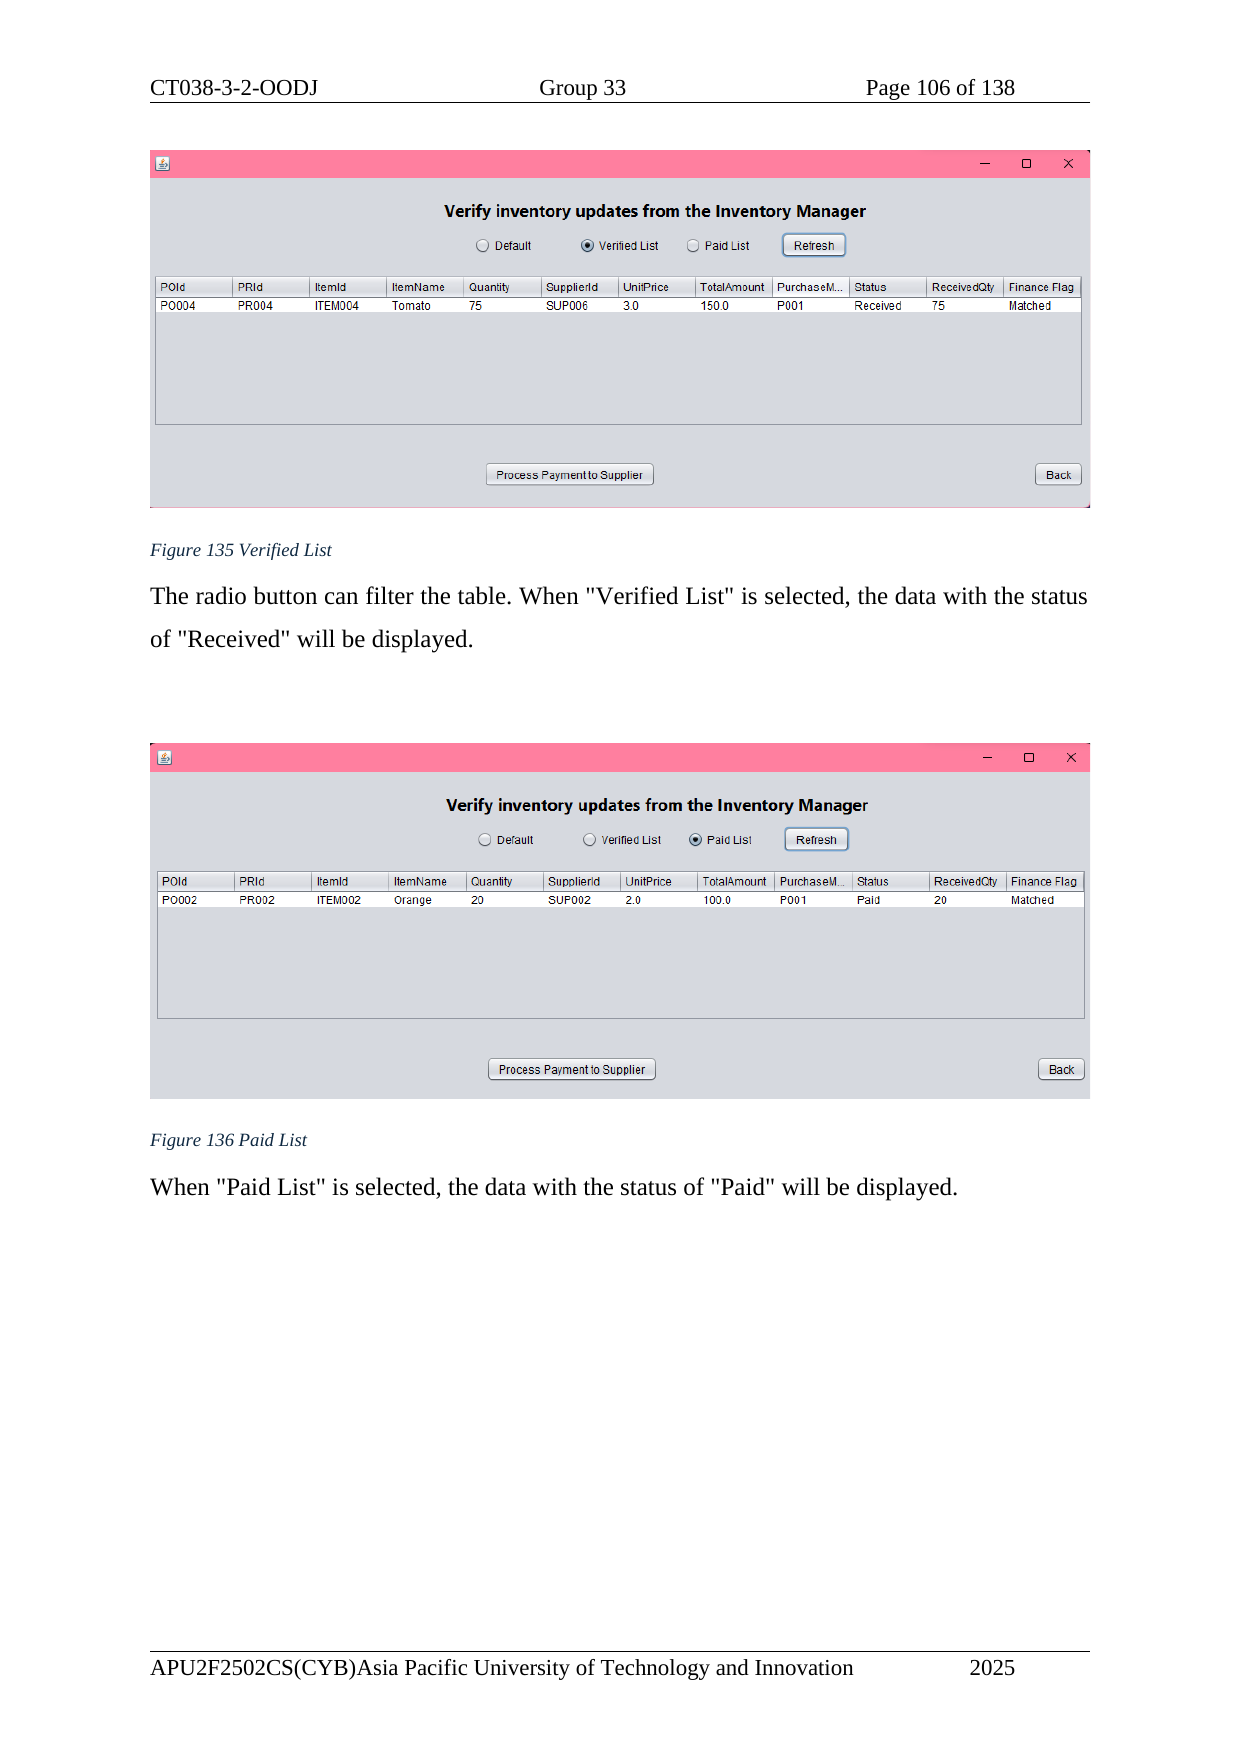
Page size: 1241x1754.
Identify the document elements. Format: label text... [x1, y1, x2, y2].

text When "Paid List" is selected, the data with the status of "Paid" will be displayed. [150, 1172, 1090, 1200]
text The radio button can filter the table. When "Verified List" is selected, the data with the status of "Received" will be displayed. [150, 581, 1090, 653]
text Figure 135 Verified List [150, 539, 1090, 560]
picture [150, 743, 1091, 1099]
picture [150, 150, 1091, 508]
text Figure 136 Paid List [150, 1129, 1090, 1151]
